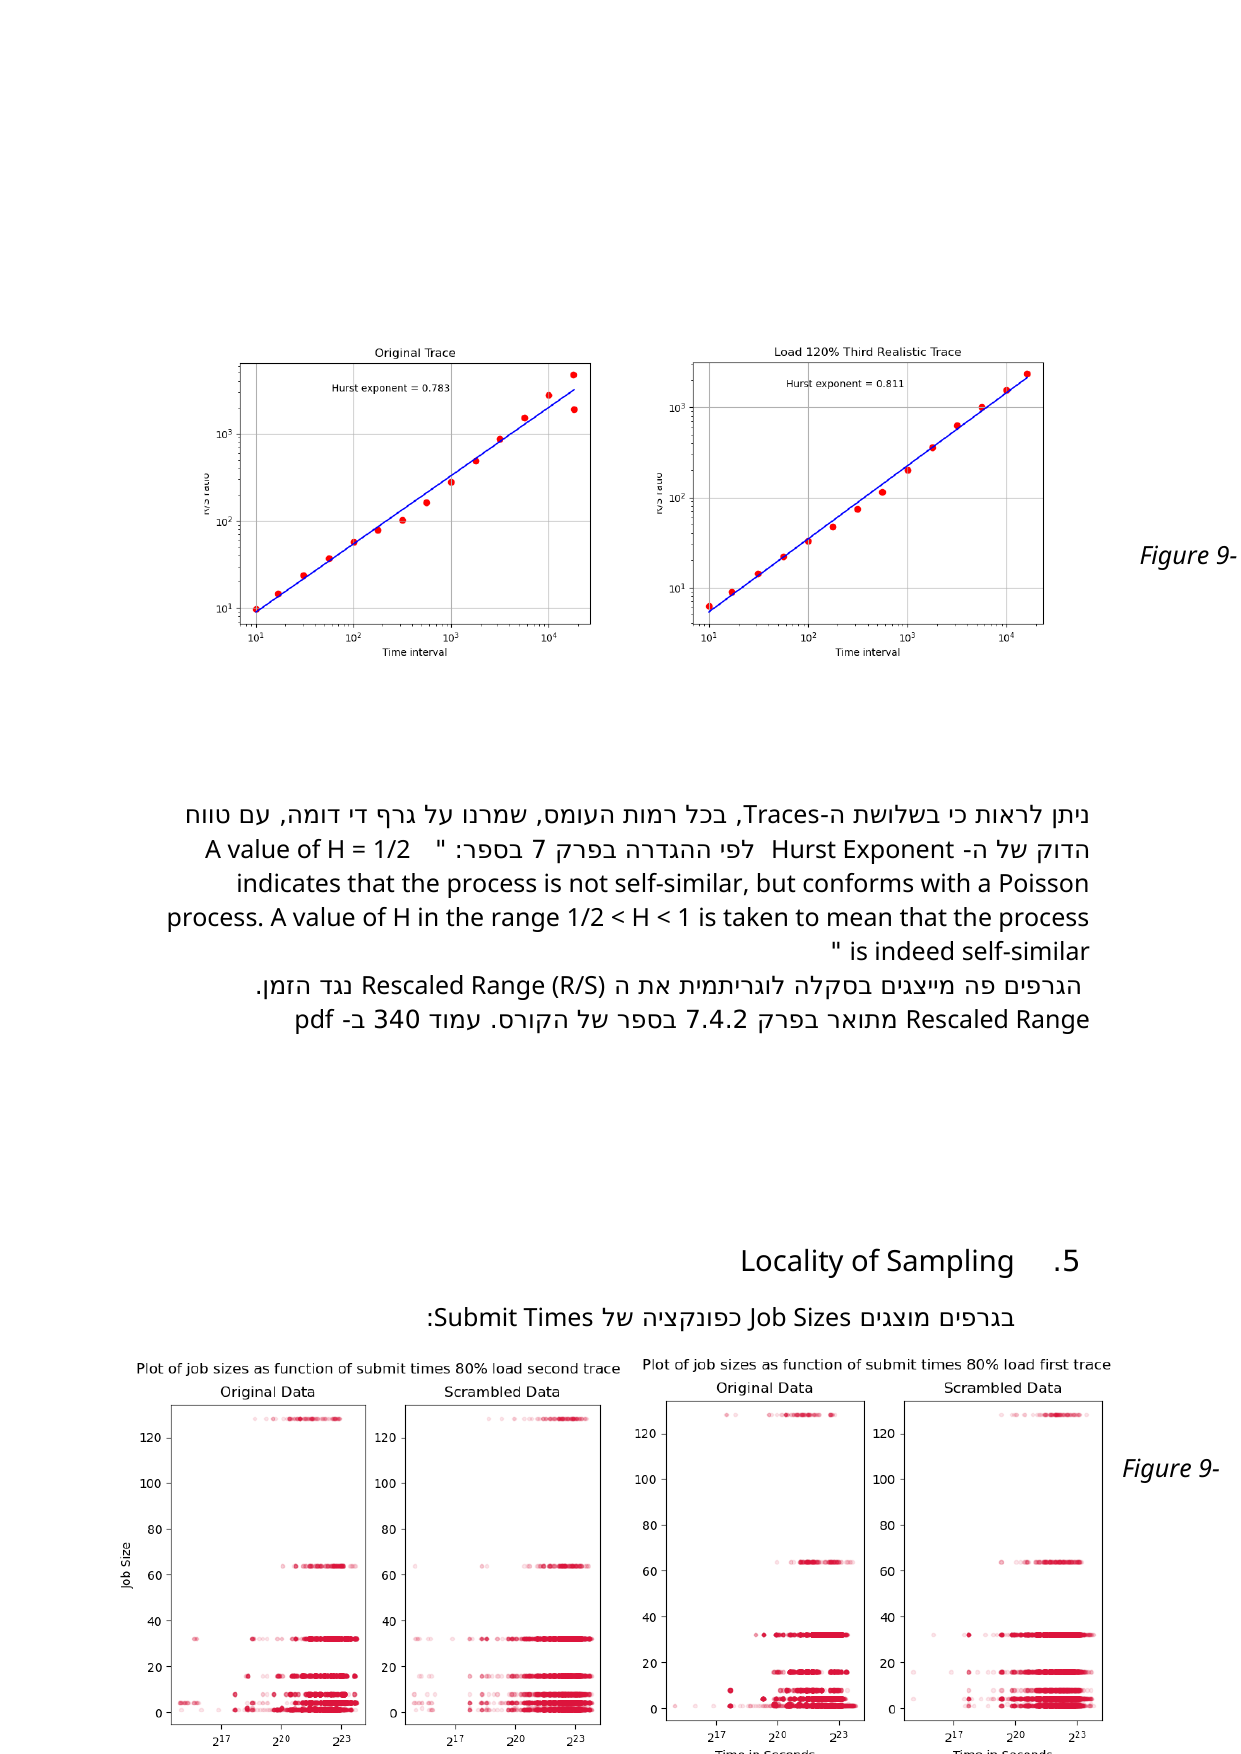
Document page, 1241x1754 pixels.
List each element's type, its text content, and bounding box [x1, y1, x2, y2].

picture [657, 322, 1067, 661]
text הגרפים פה מייצגים בסקלה לוגריתמית את ה Rescaled Range (R/S) נגד הזמן. Rescaled Range מתואר בפרק 7.4.2 בספר של הקורס. עמוד 340 ב- pdf [150, 967, 1090, 1036]
picture [204, 322, 614, 661]
list Locality of Sampling [150, 1240, 1053, 1280]
text בגרפים מוצגים Job Sizes כפונקציה של Submit Times: [150, 1299, 1015, 1333]
text ניתן לראות כי בשלושת ה-Traces, בכל רמות העומס, שמרנו על גרף די דומה, עם טווח הדוק של ה- Hurst Exponent לפי ההגדרה בפרק 7 בספר: " A value of H = 1/2 indicates that the process is not self-similar, but conforms with a Poisson process. A value of H in the range 1/2 < H < 1 is taken to mean that the process is indeed self-similar " [150, 797, 1090, 967]
picture [118, 1350, 1132, 1754]
